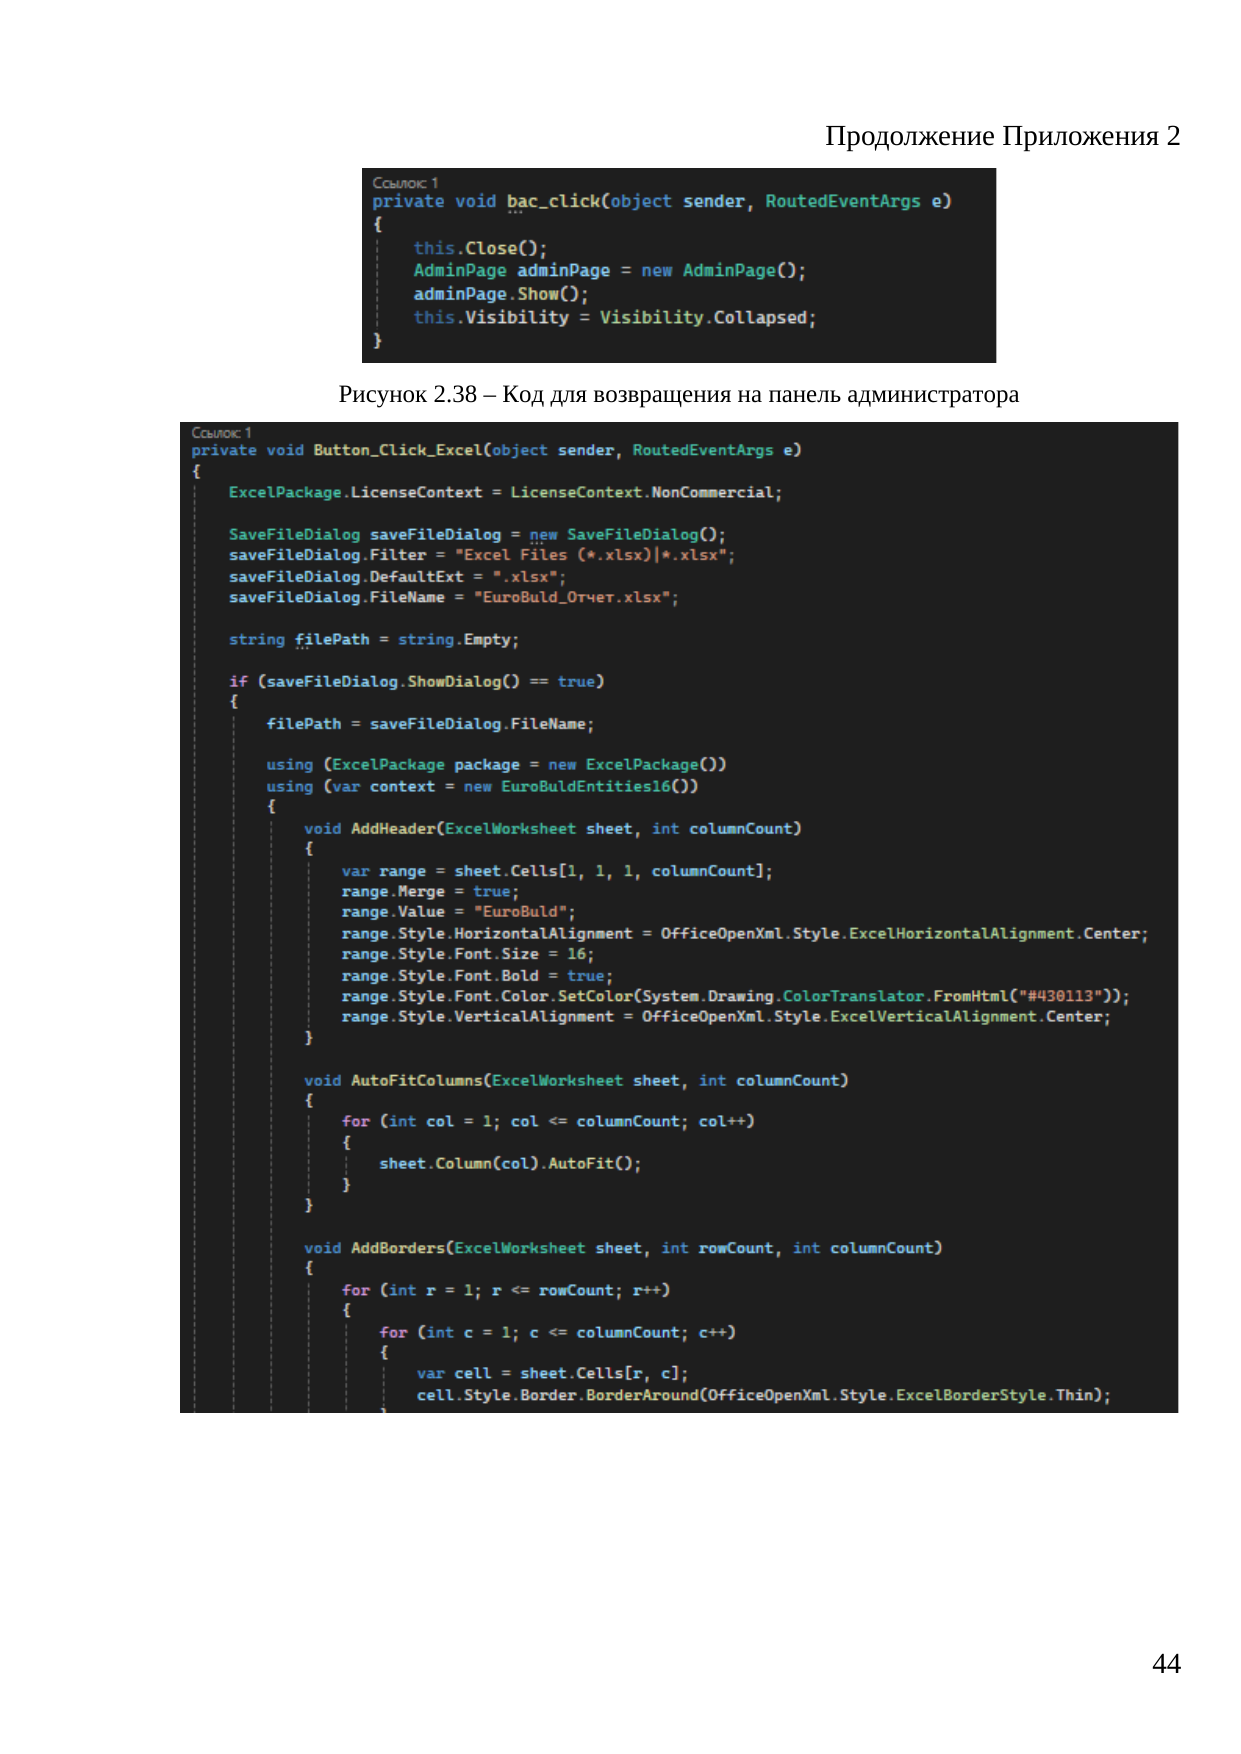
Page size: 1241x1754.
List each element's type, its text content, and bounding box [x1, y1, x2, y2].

text Продолжение Приложения 2 [177, 118, 1181, 152]
picture [362, 168, 997, 363]
text Рисунок 2.38 – Код для возвращения на панель администратора [177, 379, 1181, 408]
picture [180, 422, 1179, 1413]
